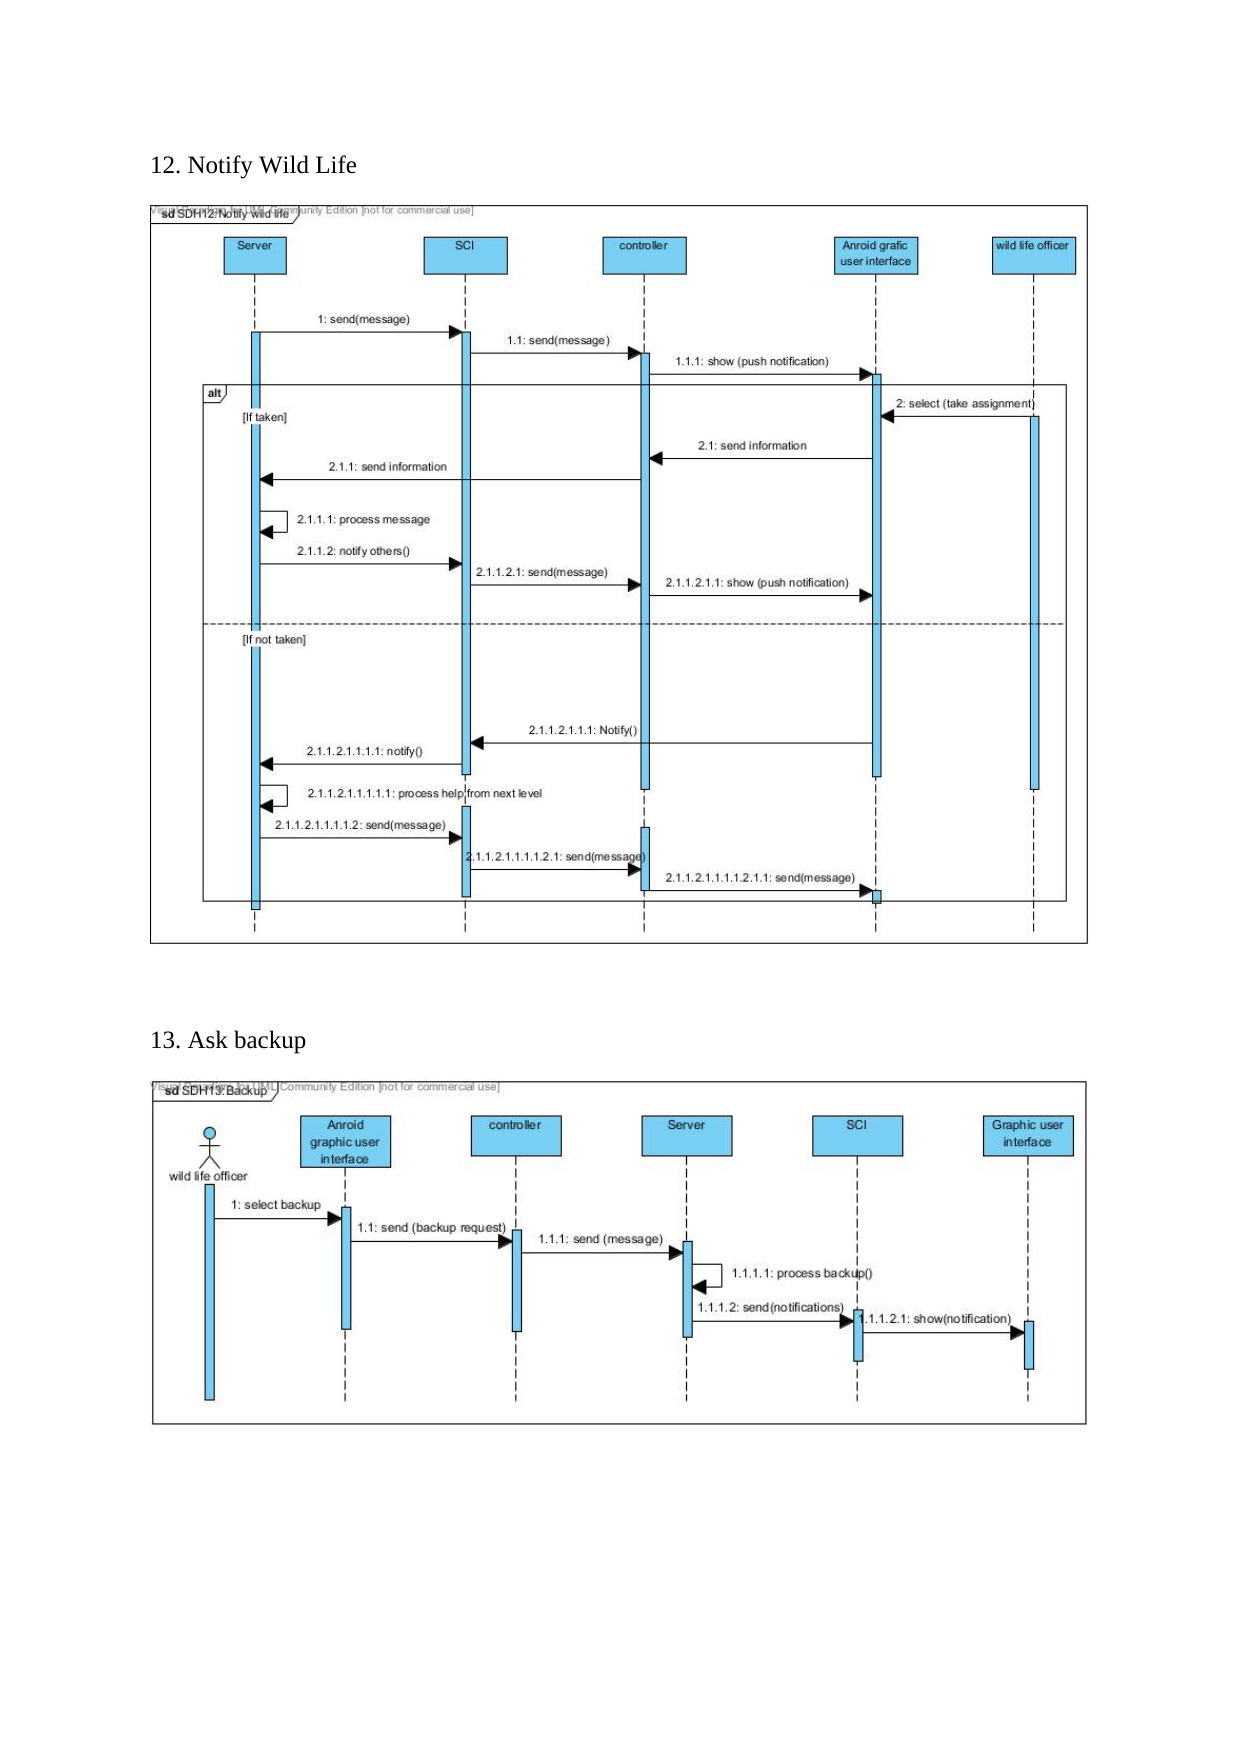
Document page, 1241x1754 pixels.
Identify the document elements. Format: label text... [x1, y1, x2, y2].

picture [150, 203, 1091, 947]
text 13. Ask backup [150, 1025, 1090, 1054]
picture [150, 1079, 1089, 1428]
text 12. Notify Wild Life [150, 150, 1090, 179]
